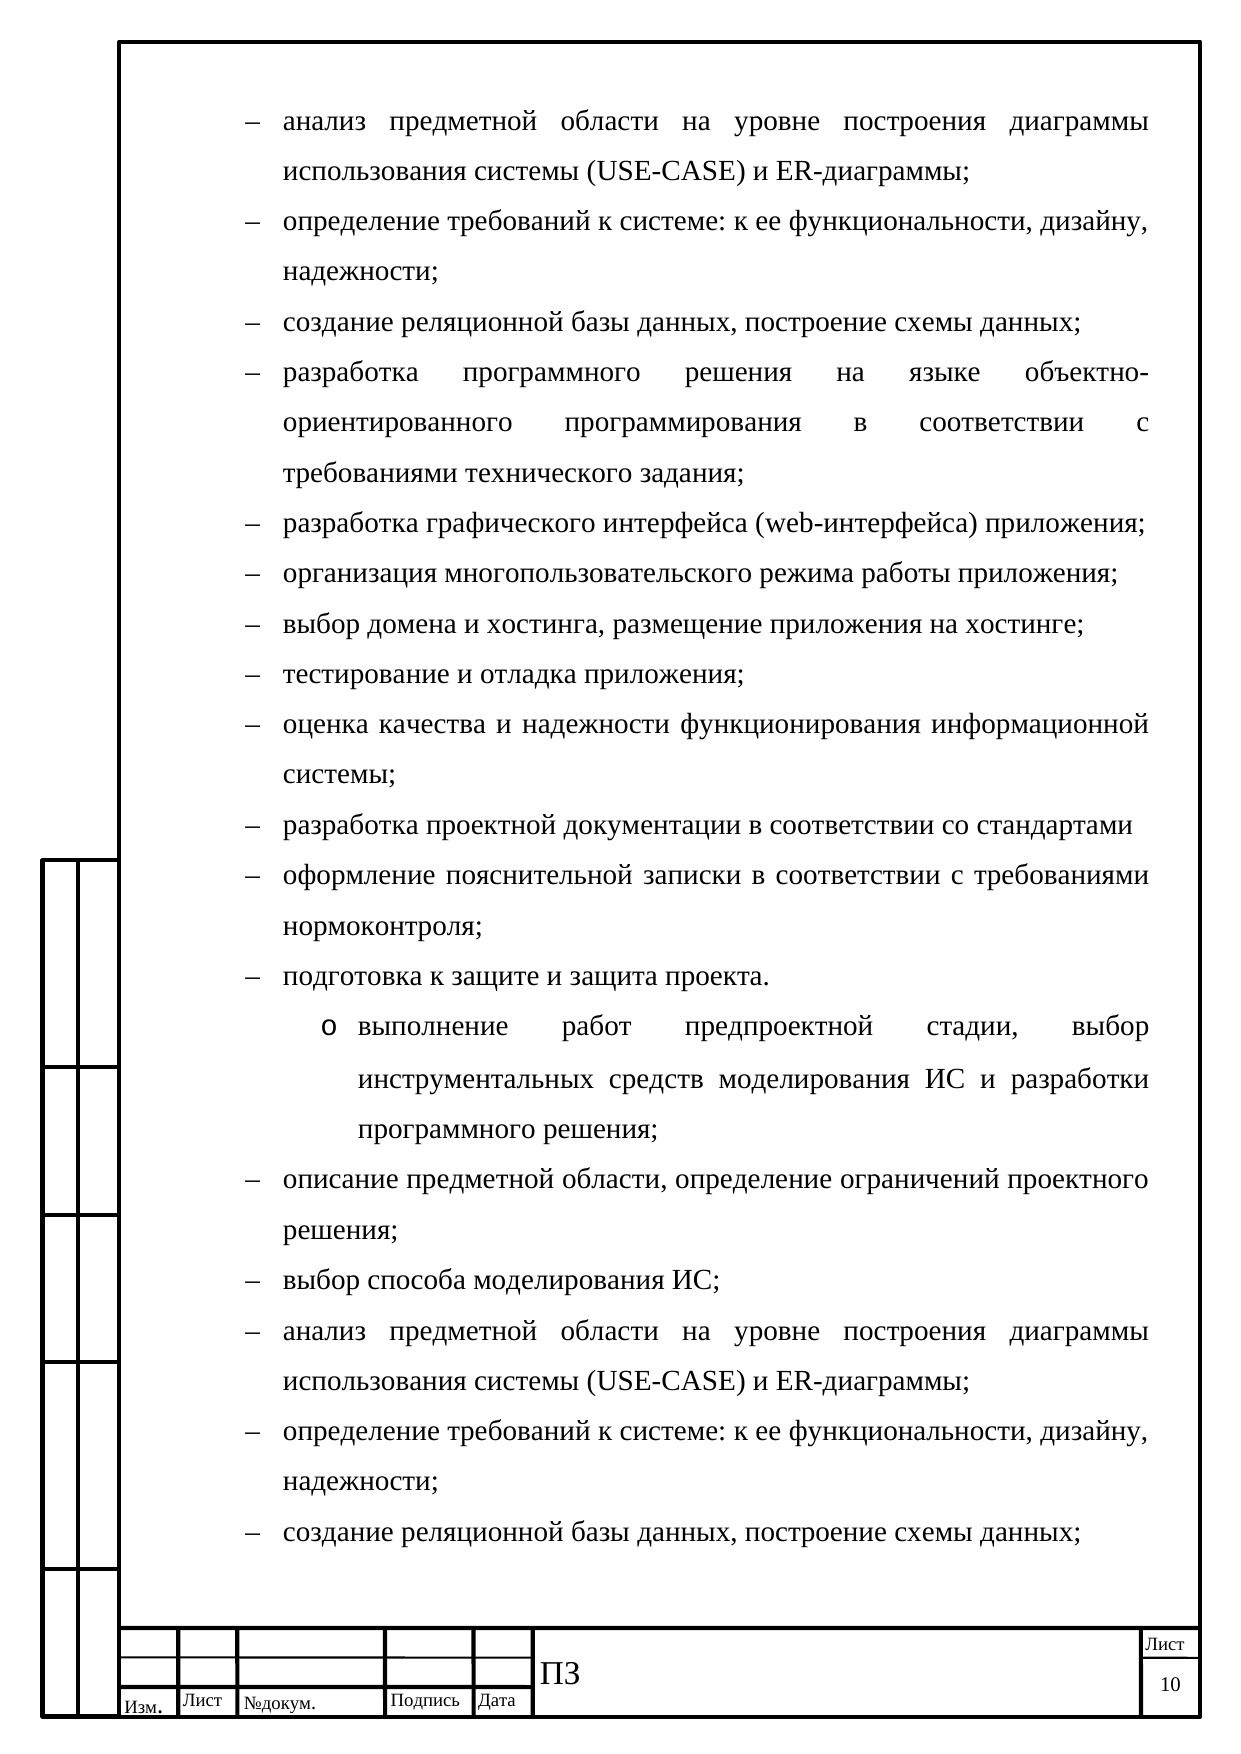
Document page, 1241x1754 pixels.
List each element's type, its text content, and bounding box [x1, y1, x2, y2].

list разработка графического интерфейса (web-интерфейса) приложения; [245, 505, 1150, 539]
list разработка проектной документации в соответствии со стандартами [245, 807, 1150, 841]
list организация многопользовательского режима работы приложения; [245, 555, 1150, 589]
list разработка программного решения на языке объектно-ориентированного программирования в соответствии с требованиями технического задания; [245, 354, 1150, 488]
list выбор домена и хостинга, размещение приложения на хостинге; [245, 606, 1150, 639]
list оценка качества и надежности функционирования информационной системы; [245, 706, 1150, 790]
list выполнение работ предпроектной стадии, выбор инструментальных средств моделирования ИС и разработки программного решения; [320, 1008, 1150, 1145]
list определение требований к системе: к ее функциональности, дизайну, надежности; [245, 203, 1149, 287]
list создание реляционной базы данных, построение схемы данных; [245, 304, 1150, 337]
list определение требований к системе: к ее функциональности, дизайну, надежности; [245, 1413, 1149, 1497]
list выбор способа моделирования ИС; [245, 1262, 1149, 1296]
list анализ предметной области на уровне построения диаграммы использования системы (USE-CASE) и ER-диаграммы; [245, 1313, 1149, 1396]
list анализ предметной области на уровне построения диаграммы использования системы (USE-CASE) и ER-диаграммы; [245, 103, 1149, 186]
list описание предметной области, определение ограничений проектного решения; [245, 1162, 1150, 1246]
list создание реляционной базы данных, построение схемы данных; [245, 1514, 1150, 1547]
list оформление пояснительной записки в соответствии с требованиями нормоконтроля; [245, 857, 1150, 941]
list тестирование и отладка приложения; [245, 656, 1150, 689]
list подготовка к защите и защита проекта. [245, 958, 1150, 991]
